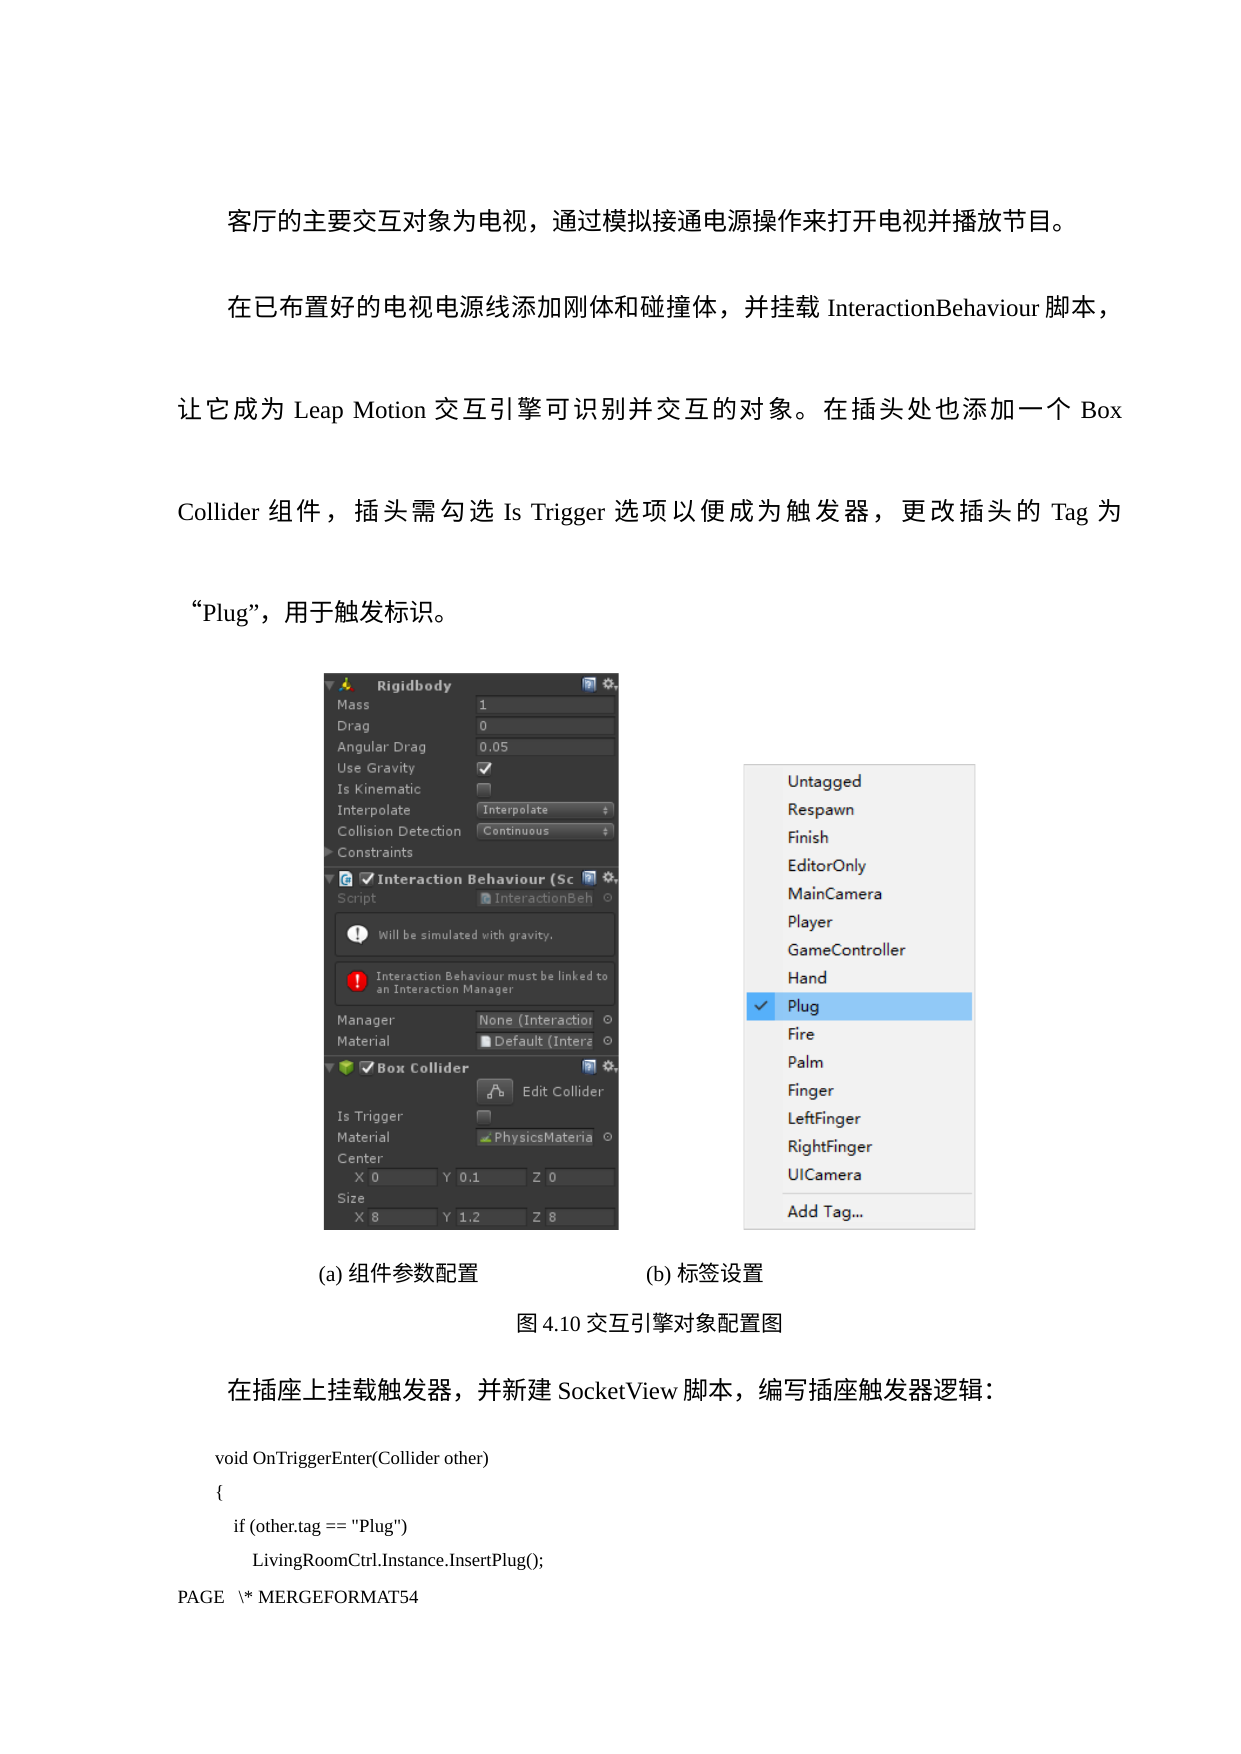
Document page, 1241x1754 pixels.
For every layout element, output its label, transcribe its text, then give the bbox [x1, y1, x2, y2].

text 图4.10 交互引擎对象配置图 [177, 1304, 1122, 1338]
text 在已布置好的电视电源线添加刚体和碰撞体，并挂载InteractionBehaviour脚本，让它成为Leap Motion交互引擎可识别并交互的对象。在插头处也添加一个Box Collider组件，插头需勾选Is Trigger选项以便成为触发器，更改插头的Tag为“Plug”，用于触发标识。 [177, 271, 1122, 645]
text { [177, 1474, 1122, 1508]
text if (other.tag == "Plug") [177, 1508, 1122, 1542]
text 在插座上挂载触发器，并新建SocketView脚本，编写插座触发器逻辑： [177, 1354, 1122, 1422]
text 客厅的主要交互对象为电视，通过模拟接通电源操作来打开电视并播放节目。 [177, 185, 1122, 253]
text void OnTriggerEnter(Collider other) [177, 1440, 1122, 1474]
text LivingRoomCtrl.Instance.InsertPlug(); [177, 1542, 1122, 1576]
picture [743, 764, 976, 1230]
text (a) 组件参数配置 (b) 标签设置 [177, 1255, 1122, 1289]
picture [323, 673, 619, 1230]
